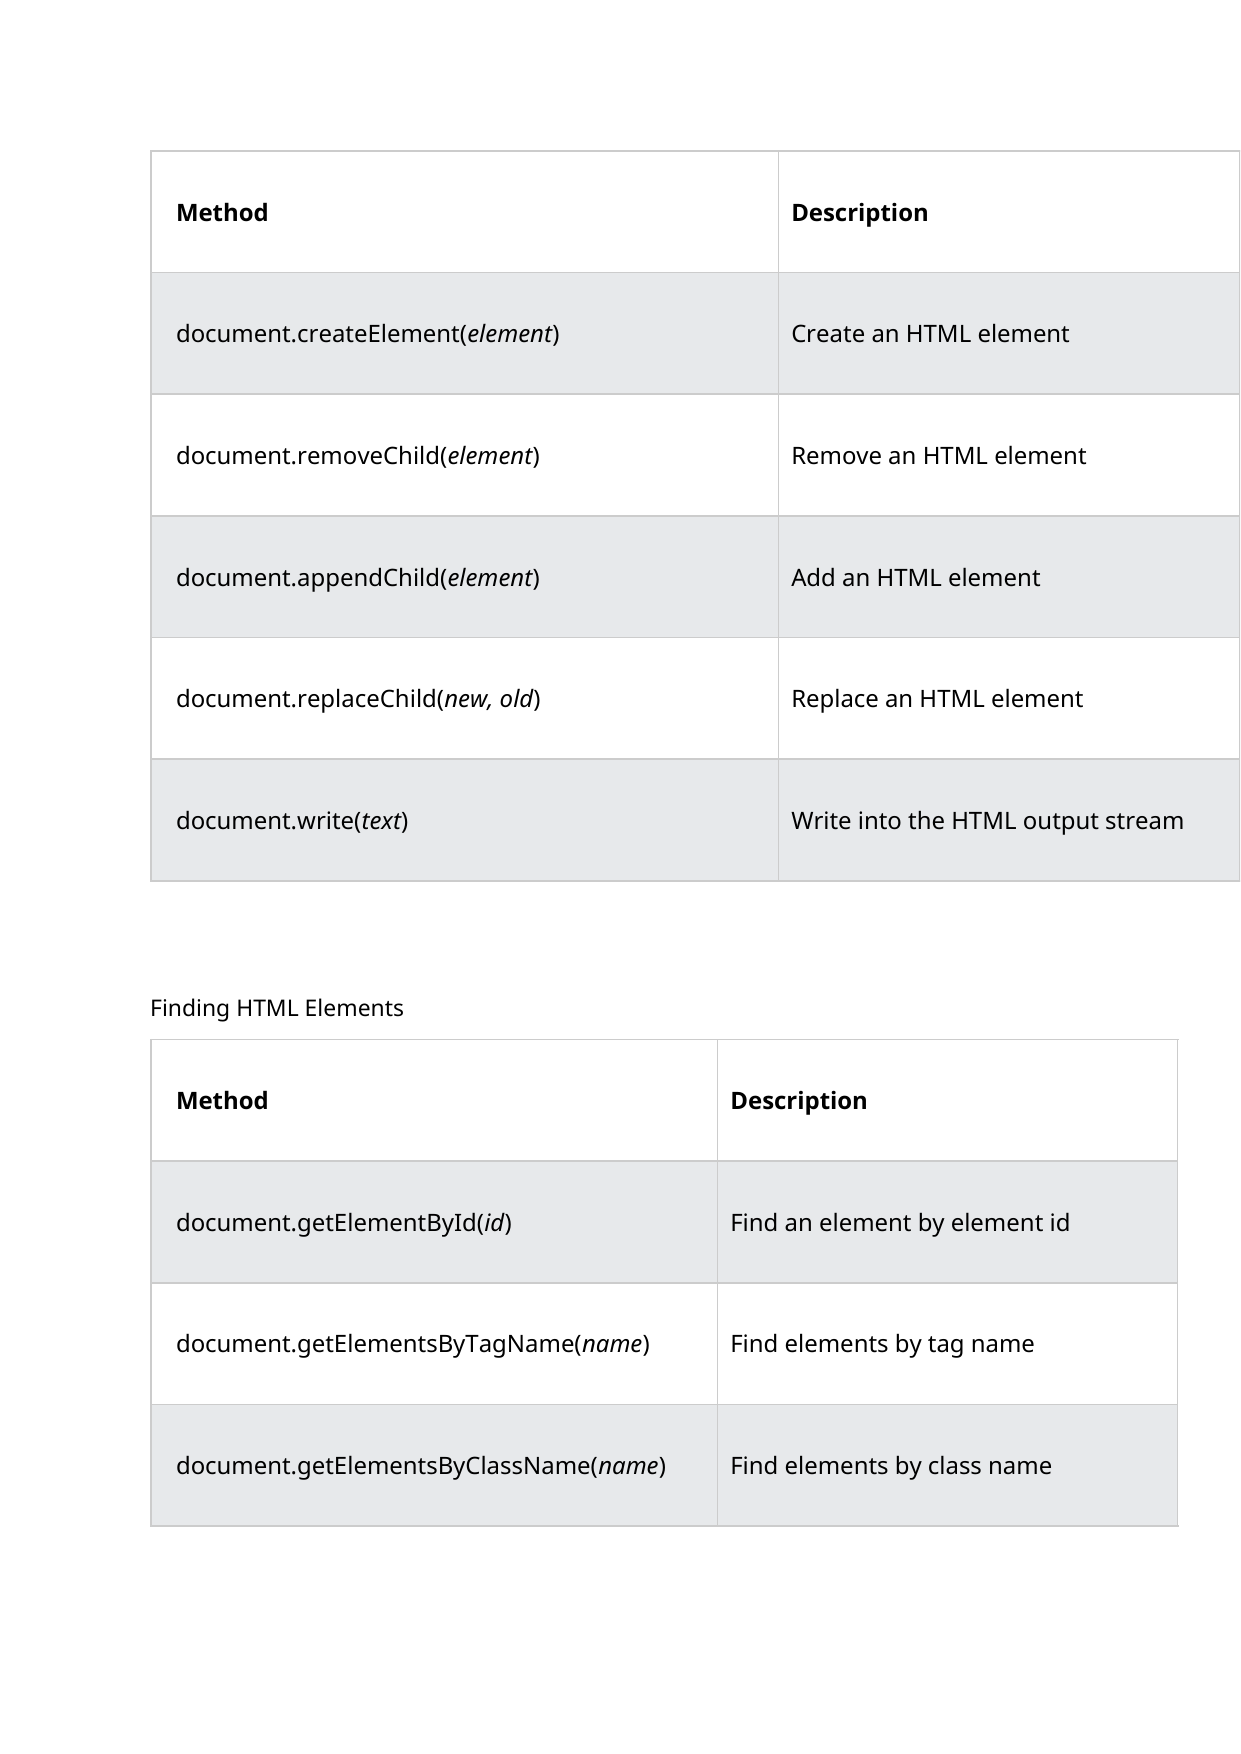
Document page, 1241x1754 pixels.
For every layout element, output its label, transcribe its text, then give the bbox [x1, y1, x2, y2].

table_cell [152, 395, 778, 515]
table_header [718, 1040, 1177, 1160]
text Finding HTML Elements [150, 992, 1090, 1023]
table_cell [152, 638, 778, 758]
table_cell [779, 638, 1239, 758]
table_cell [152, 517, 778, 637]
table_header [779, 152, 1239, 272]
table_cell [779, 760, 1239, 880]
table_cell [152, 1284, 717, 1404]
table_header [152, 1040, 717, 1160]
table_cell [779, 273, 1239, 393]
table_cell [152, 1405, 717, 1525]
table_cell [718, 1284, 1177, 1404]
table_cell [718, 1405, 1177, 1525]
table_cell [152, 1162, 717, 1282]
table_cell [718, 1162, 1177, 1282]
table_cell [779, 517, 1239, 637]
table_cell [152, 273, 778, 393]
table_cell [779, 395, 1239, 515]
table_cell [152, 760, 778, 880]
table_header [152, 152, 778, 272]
